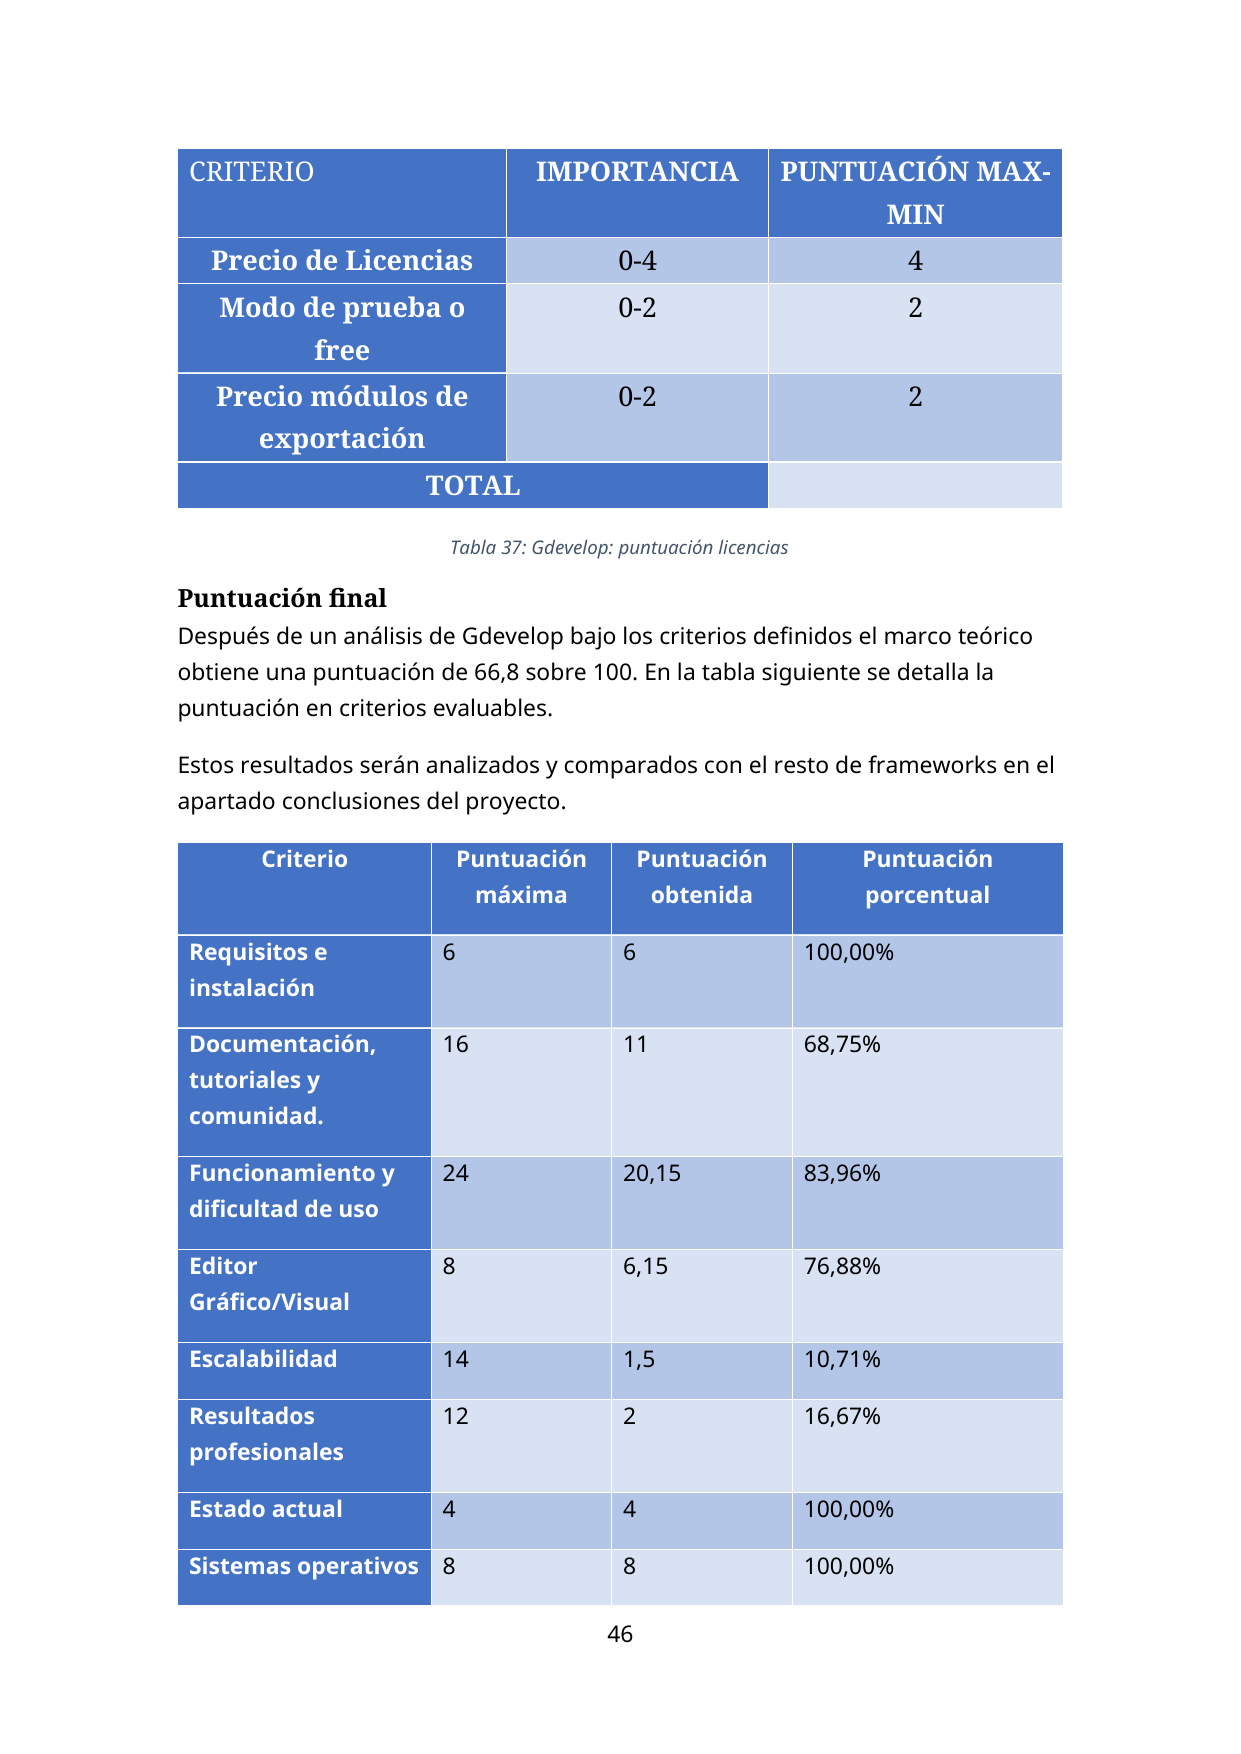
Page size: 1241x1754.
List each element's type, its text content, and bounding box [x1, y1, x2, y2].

table_header IMPORTANCIA [507, 149, 768, 237]
table_cell TOTAL [178, 463, 768, 508]
table_cell Funcionamiento y dificultad de uso [178, 1157, 431, 1249]
table_cell 4 [432, 1493, 611, 1549]
table_cell Precio de Licencias [178, 238, 506, 283]
table_cell Documentación, tutoriales y comunidad. [178, 1029, 431, 1156]
table_header Puntuación porcentual [793, 843, 1063, 934]
table_cell 8 [612, 1550, 792, 1605]
table_cell 68,75% [793, 1029, 1063, 1156]
text Después de un análisis de Gdevelop bajo los criterios definidos el marco teórico obtiene una puntuación de 66,8 sobre 100. En la tabla siguiente se detalla la puntuación en criterios evaluables. [177, 620, 1063, 723]
table_cell 100,00% [793, 1493, 1063, 1549]
table_cell Requisitos e instalación [178, 936, 431, 1027]
table_cell Estado actual [178, 1493, 431, 1549]
table_cell 16 [432, 1029, 611, 1156]
table_cell 6 [612, 936, 792, 1027]
text Tabla : Gdevelop: puntuación licencias [177, 509, 1063, 560]
table_header Puntuación obtenida [612, 843, 792, 934]
table_cell 4 [612, 1493, 792, 1549]
table_cell 2 [769, 374, 1062, 461]
table_cell 76,88% [793, 1250, 1063, 1342]
subtitle Puntuación final [177, 581, 1063, 615]
table_cell 2 [769, 284, 1062, 372]
table_cell Escalabilidad [178, 1343, 431, 1399]
table_cell Modo de prueba o free [178, 284, 506, 372]
table_cell 10,71% [793, 1343, 1063, 1399]
table_header Puntuación máxima [432, 843, 611, 934]
text Estos resultados serán analizados y comparados con el resto de frameworks en el apartado conclusiones del proyecto. [177, 749, 1063, 816]
table_cell Resultados profesionales [178, 1400, 431, 1492]
table_cell 1,5 [612, 1343, 792, 1399]
table_cell 11 [612, 1029, 792, 1156]
table_cell 24 [432, 1157, 611, 1249]
table_cell 83,96% [793, 1157, 1063, 1249]
table_cell 100,00% [793, 936, 1063, 1027]
table_cell 6,15 [612, 1250, 792, 1342]
table_header CRITERIO [178, 149, 506, 237]
table_cell Precio módulos de exportación [178, 374, 506, 461]
table_cell 8 [432, 1250, 611, 1342]
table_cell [178, 1550, 431, 1605]
table_cell 0-2 [507, 374, 768, 461]
table_cell 14 [432, 1343, 611, 1399]
table_cell 0-4 [507, 238, 768, 283]
table_cell 2 [612, 1400, 792, 1492]
table_cell 16,67% [793, 1400, 1063, 1492]
table_cell [769, 463, 1062, 508]
table_cell 0-2 [507, 284, 768, 372]
table_cell 4 [769, 238, 1062, 283]
table_header Criterio [178, 843, 431, 934]
table_cell 12 [432, 1400, 611, 1492]
table_cell 6 [432, 936, 611, 1027]
table_cell 100,00% [793, 1550, 1063, 1605]
table_header PUNTUACIÓN MAX-MIN [769, 149, 1062, 237]
table_cell 20,15 [612, 1157, 792, 1249]
table_cell Editor Gráfico/Visual [178, 1250, 431, 1342]
table_cell 8 [432, 1550, 611, 1605]
